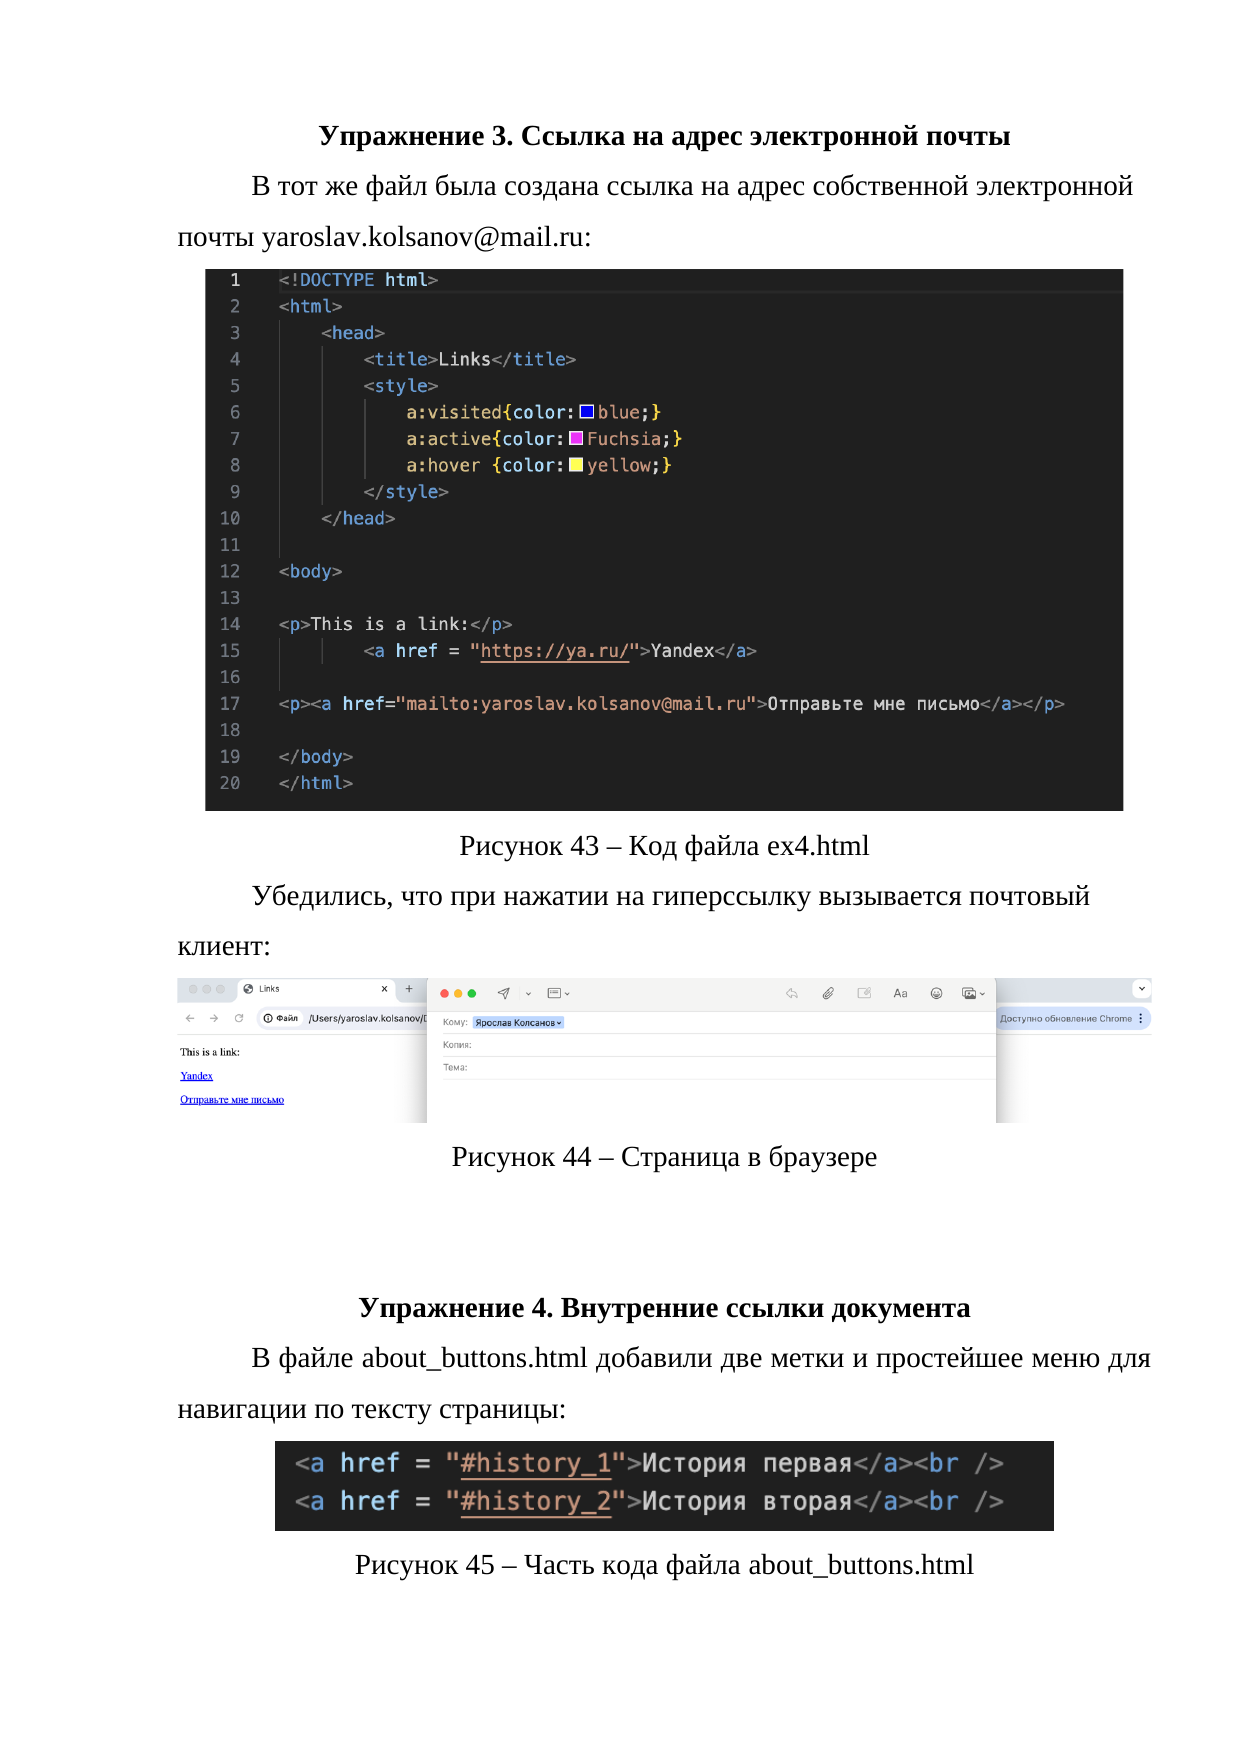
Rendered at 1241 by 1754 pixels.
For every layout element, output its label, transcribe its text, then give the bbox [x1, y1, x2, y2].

picture [275, 1441, 1054, 1531]
text В файле about_buttons.html добавили две метки и простейшее меню для навигации по тексту страницы: [177, 1340, 1152, 1424]
picture [205, 269, 1124, 811]
text Рисунок 43 – Код файла ex4.html [177, 828, 1152, 861]
text Упражнение 3. Ссылка на адрес электронной почты [177, 118, 1152, 152]
text Убедились, что при нажатии на гиперссылку вызывается почтовый клиент: [177, 878, 1152, 962]
text Упражнение 4. Внутренние ссылки документа [177, 1290, 1152, 1324]
picture [177, 978, 1152, 1123]
text В тот же файл была создана ссылка на адрес собственной электронной почты yaroslav.kolsanov@mail.ru: [177, 168, 1152, 252]
text Рисунок 44 – Cтраница в браузере [177, 1139, 1152, 1173]
text Рисунок 45 – Часть кода файла about_buttons.html [177, 1547, 1152, 1581]
